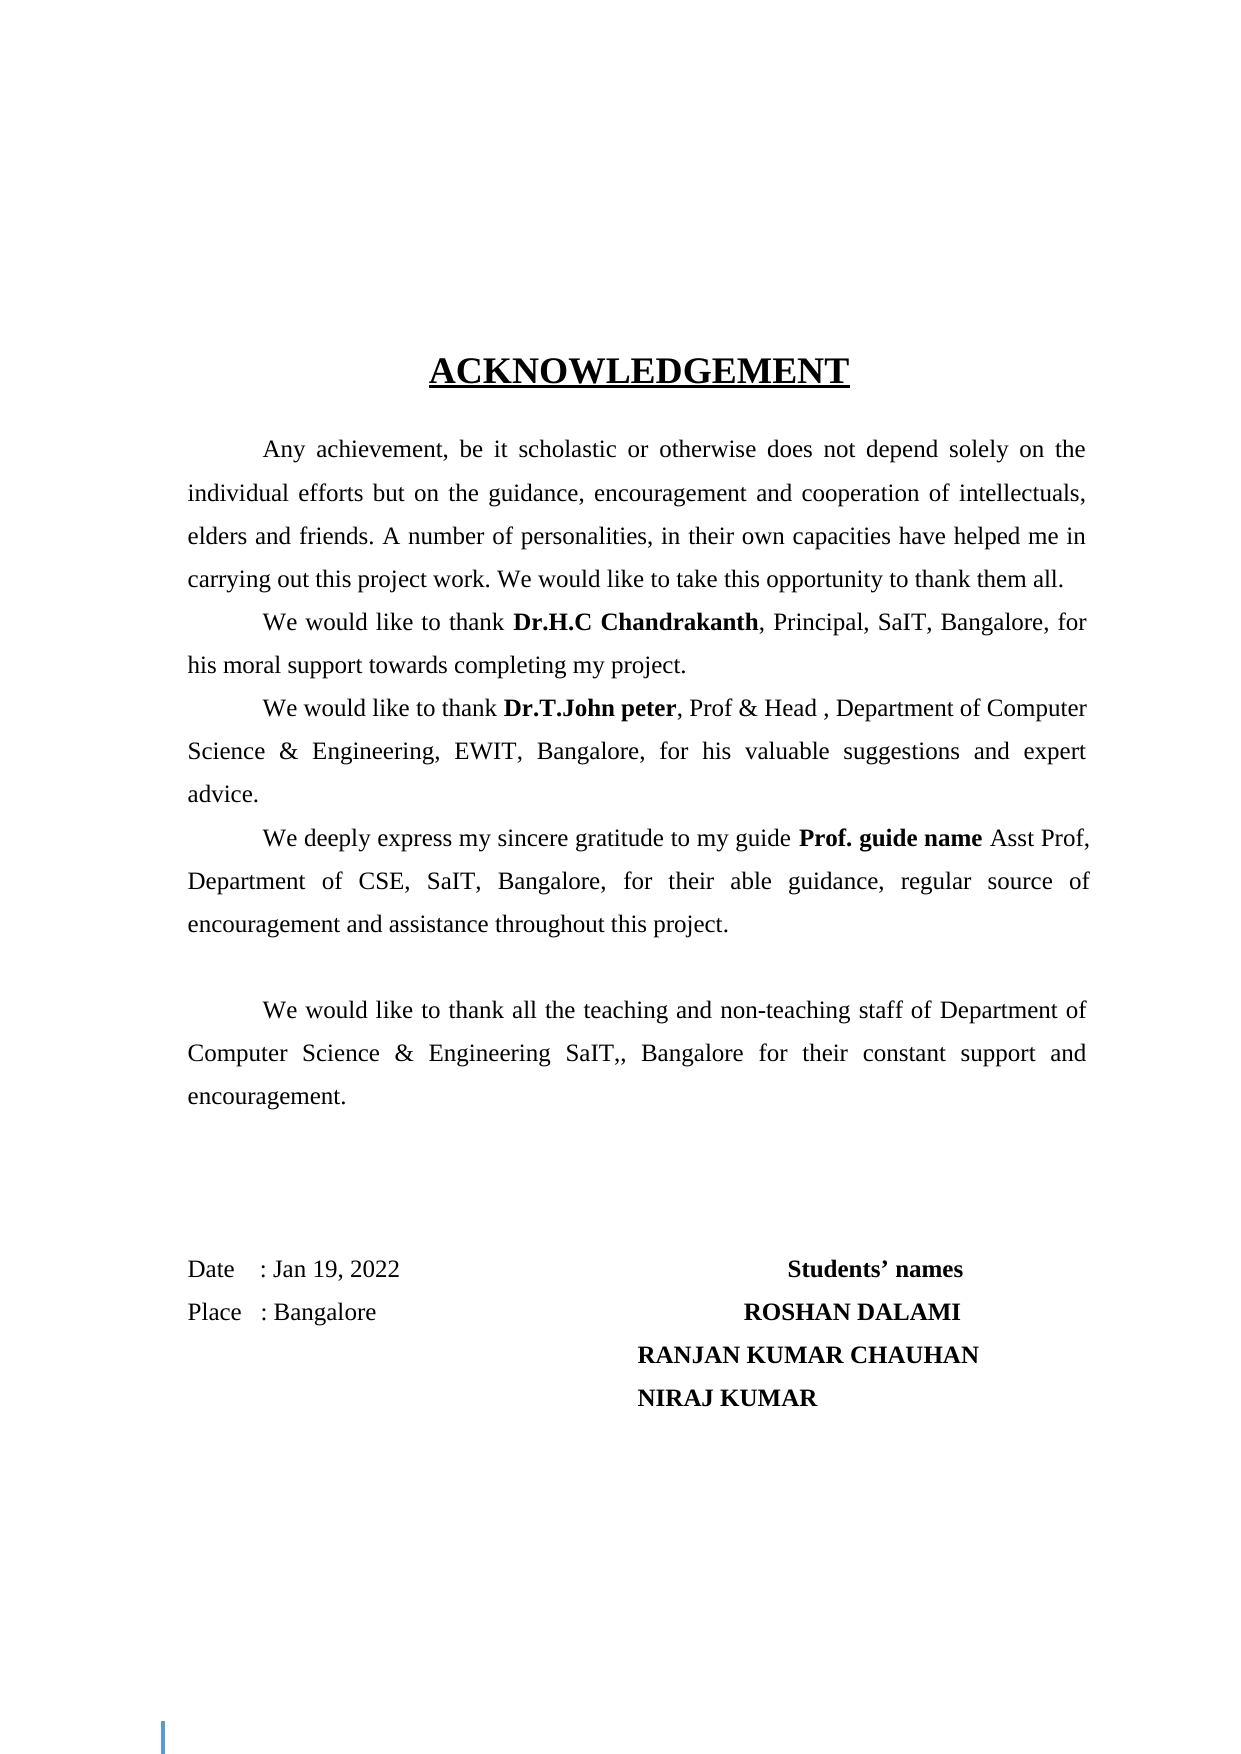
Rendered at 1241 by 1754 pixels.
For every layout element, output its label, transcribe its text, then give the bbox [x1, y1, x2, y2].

text Date : Jan 19, 2022 Students’ names [187, 1254, 1090, 1283]
text We would like to thank Dr.T.John peter, Prof & Head , Department of Computer Science & Engineering, EWIT, Bangalore, for his valuable suggestions and expert advice. [187, 693, 1087, 808]
text Place : Bangalore ROSHAN DALAMI RANJAN KUMAR CHAUHAN [187, 1297, 1090, 1369]
text Any achievement, be it scholastic or otherwise does not depend solely on the individual efforts but on the guidance, encouragement and cooperation of intellectuals, elders and friends. A number of personalities, in their own capacities have helped me in carrying out this project work. We would like to take this opportunity to thank them all. [187, 434, 1087, 593]
text We would like to thank all the teaching and non-teaching staff of Department of Computer Science & Engineering SaIT,, Bangalore for their constant support and encouragement. [187, 995, 1087, 1110]
text ACKNOWLEDGEMENT [187, 348, 1090, 391]
text We would like to thank Dr.H.C Chandrakanth, Principal, SaIT, Bangalore, for his moral support towards completing my project. [187, 607, 1087, 679]
text NIRAJ KUMAR [187, 1383, 1090, 1412]
text We deeply express my sincere gratitude to my guide Prof. guide name Asst Prof, Department of CSE, SaIT, Bangalore, for their able guidance, regular source of encouragement and assistance throughout this project. [187, 823, 1090, 938]
